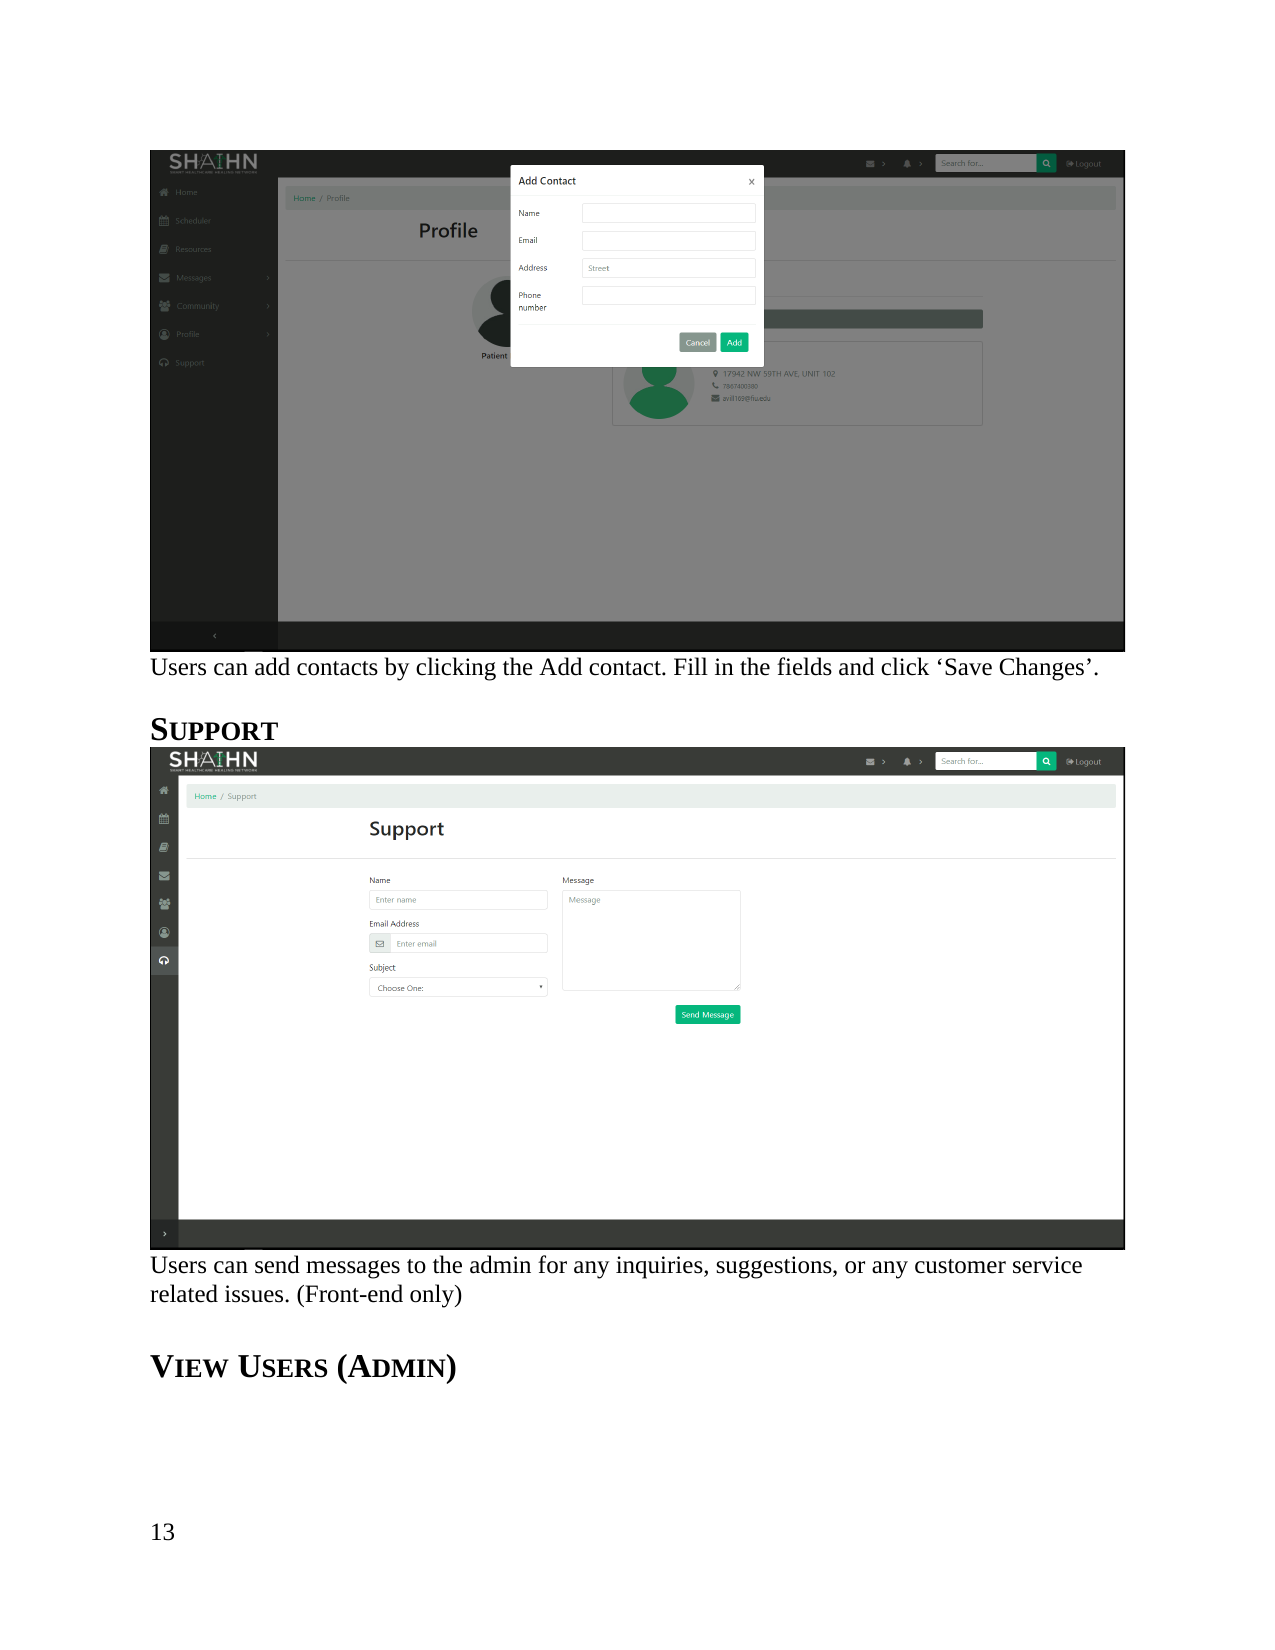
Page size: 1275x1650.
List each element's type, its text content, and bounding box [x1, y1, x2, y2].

text Support [150, 709, 1125, 747]
picture [150, 747, 1125, 1250]
text View Users (Admin) [150, 1346, 1125, 1384]
text Users can send messages to the admin for any inquiries, suggestions, or any customer service related issues. (Front-end only) [150, 1250, 1125, 1307]
text Users can add contacts by clicking the Add contact. Fill in the fields and click ‘Save Changes’. [150, 652, 1125, 681]
picture [150, 150, 1125, 652]
